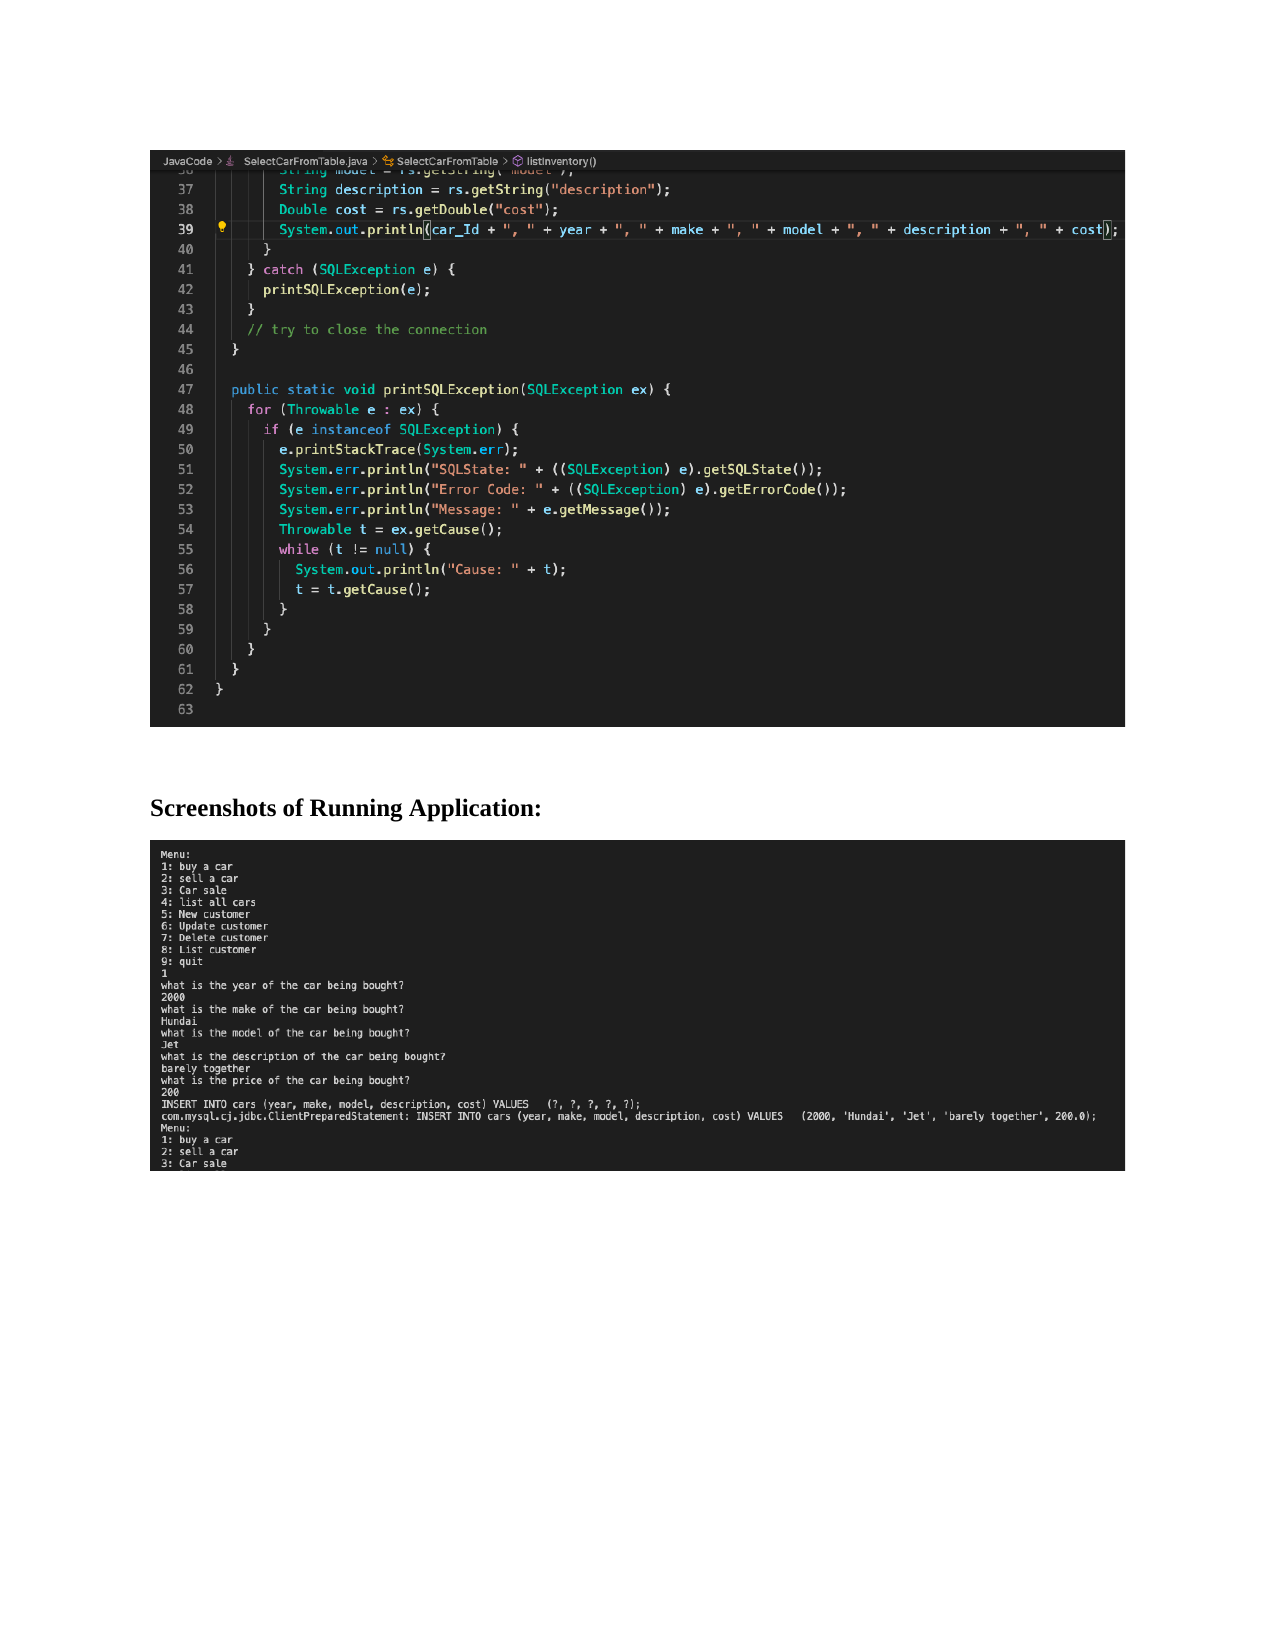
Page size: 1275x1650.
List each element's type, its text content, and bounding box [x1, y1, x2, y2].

text Screenshots of Running Application: [150, 793, 1125, 822]
picture [150, 150, 1125, 727]
picture [150, 840, 1125, 1171]
